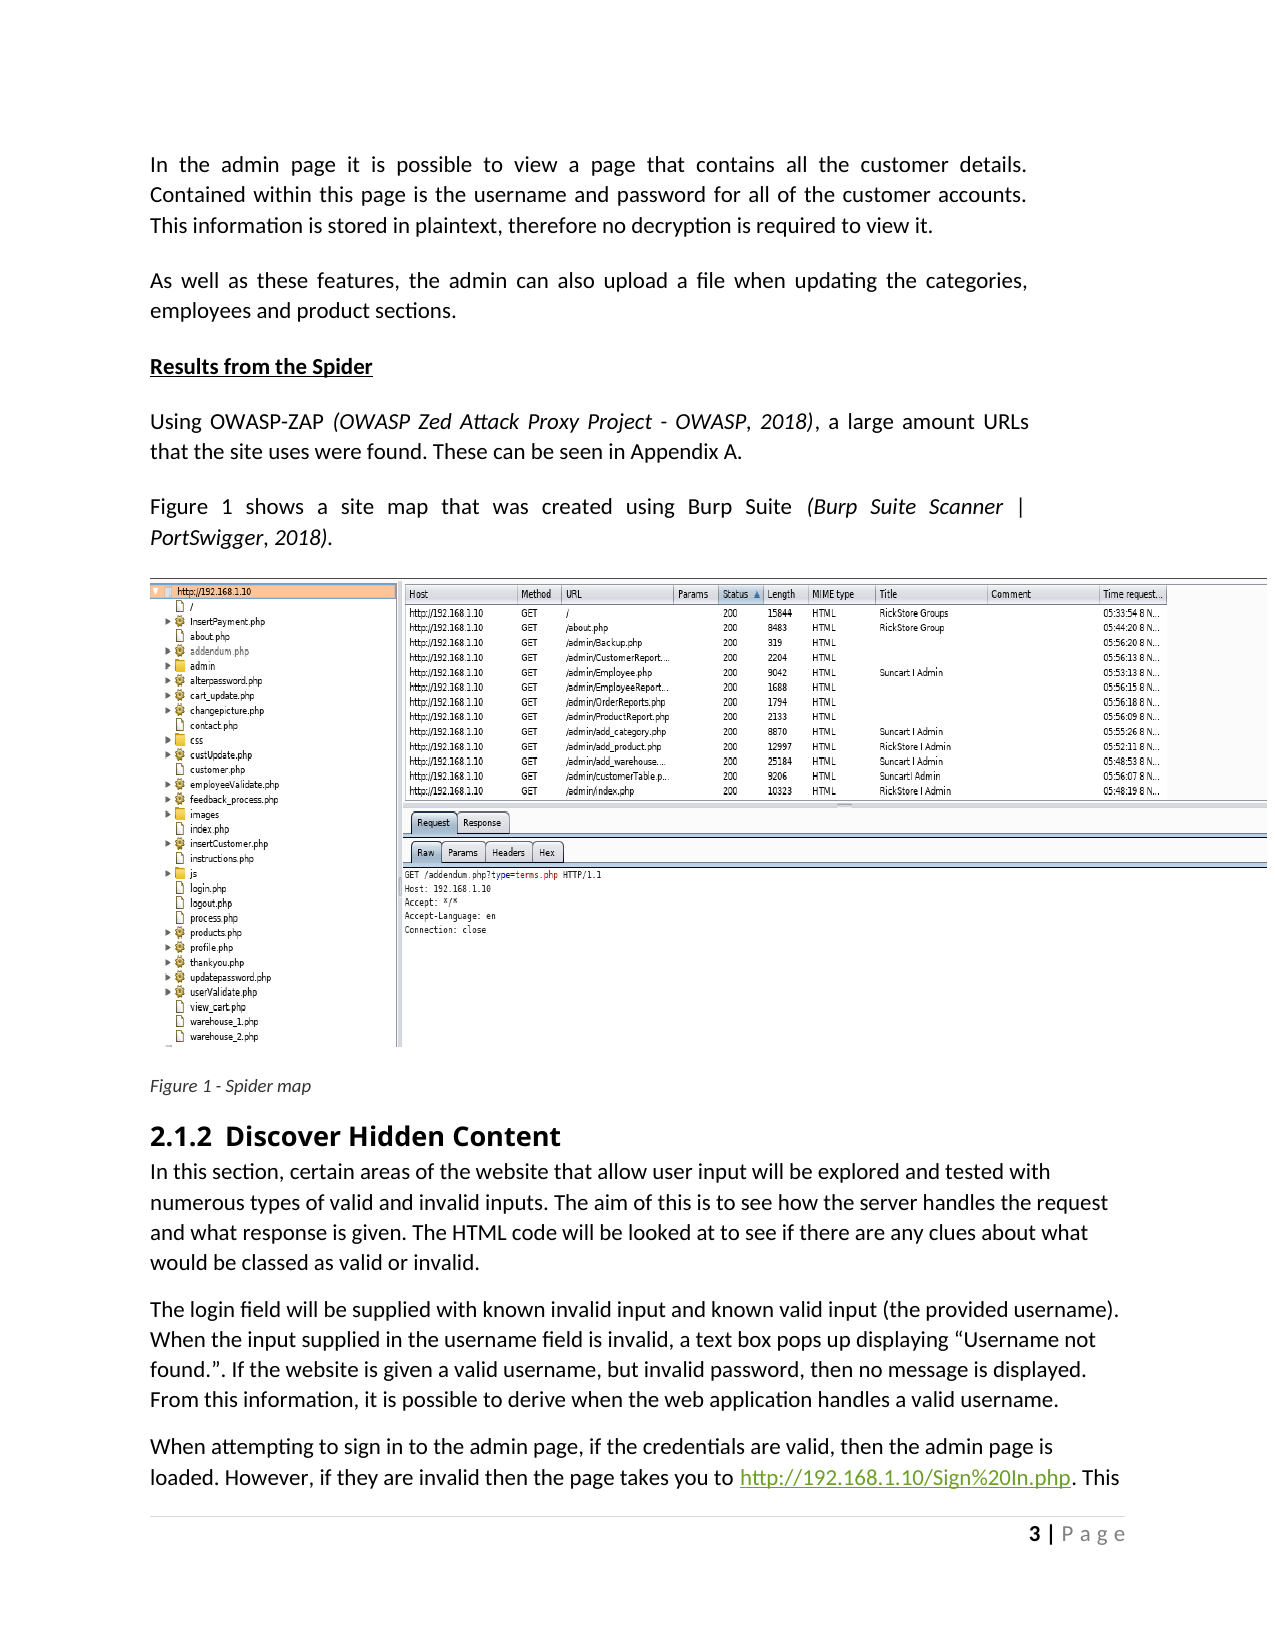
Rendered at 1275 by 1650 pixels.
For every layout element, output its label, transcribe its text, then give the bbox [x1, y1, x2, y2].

text Using OWASP-ZAP (OWASP Zed Attack Proxy Project - OWASP, 2018), a large amount URLs that the site uses were found. These can be seen in Appendix A. [150, 407, 1029, 465]
subtitle Discover Hidden Content [150, 1118, 1125, 1154]
text Figure 1 shows a site map that was created using Burp Suite (Burp Suite Scanner | PortSwigger, 2018). [150, 492, 1029, 551]
text Results from the Spider [150, 352, 1029, 380]
text In this section, certain areas of the website that allow user input will be explored and tested with numerous types of valid and invalid inputs. The aim of this is to see how the server handles the request and what response is given. The HTML code will be looked at to see if there are any clues about what would be classed as valid or invalid. [150, 1157, 1125, 1276]
text Figure 1 - Spider map [150, 1074, 1125, 1097]
text In the admin page it is possible to view a page that contains all the customer details. Contained within this page is the username and password for all of the customer accounts. This information is stored in plaintext, therefore no decryption is required to view it. [150, 150, 1029, 239]
text As well as these features, the admin can also upload a file when updating the categories, employees and product sections. [150, 266, 1029, 325]
text The login field will be supplied with known invalid input and known valid input (the provided username). When the input supplied in the username field is invalid, a text box pops up displaying “Username not found.”. If the website is given a valid username, but invalid password, then no message is displayed. From this information, it is possible to derive when the web application handles a valid username. [150, 1295, 1125, 1414]
picture [150, 578, 1267, 1047]
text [150, 1432, 1125, 1491]
